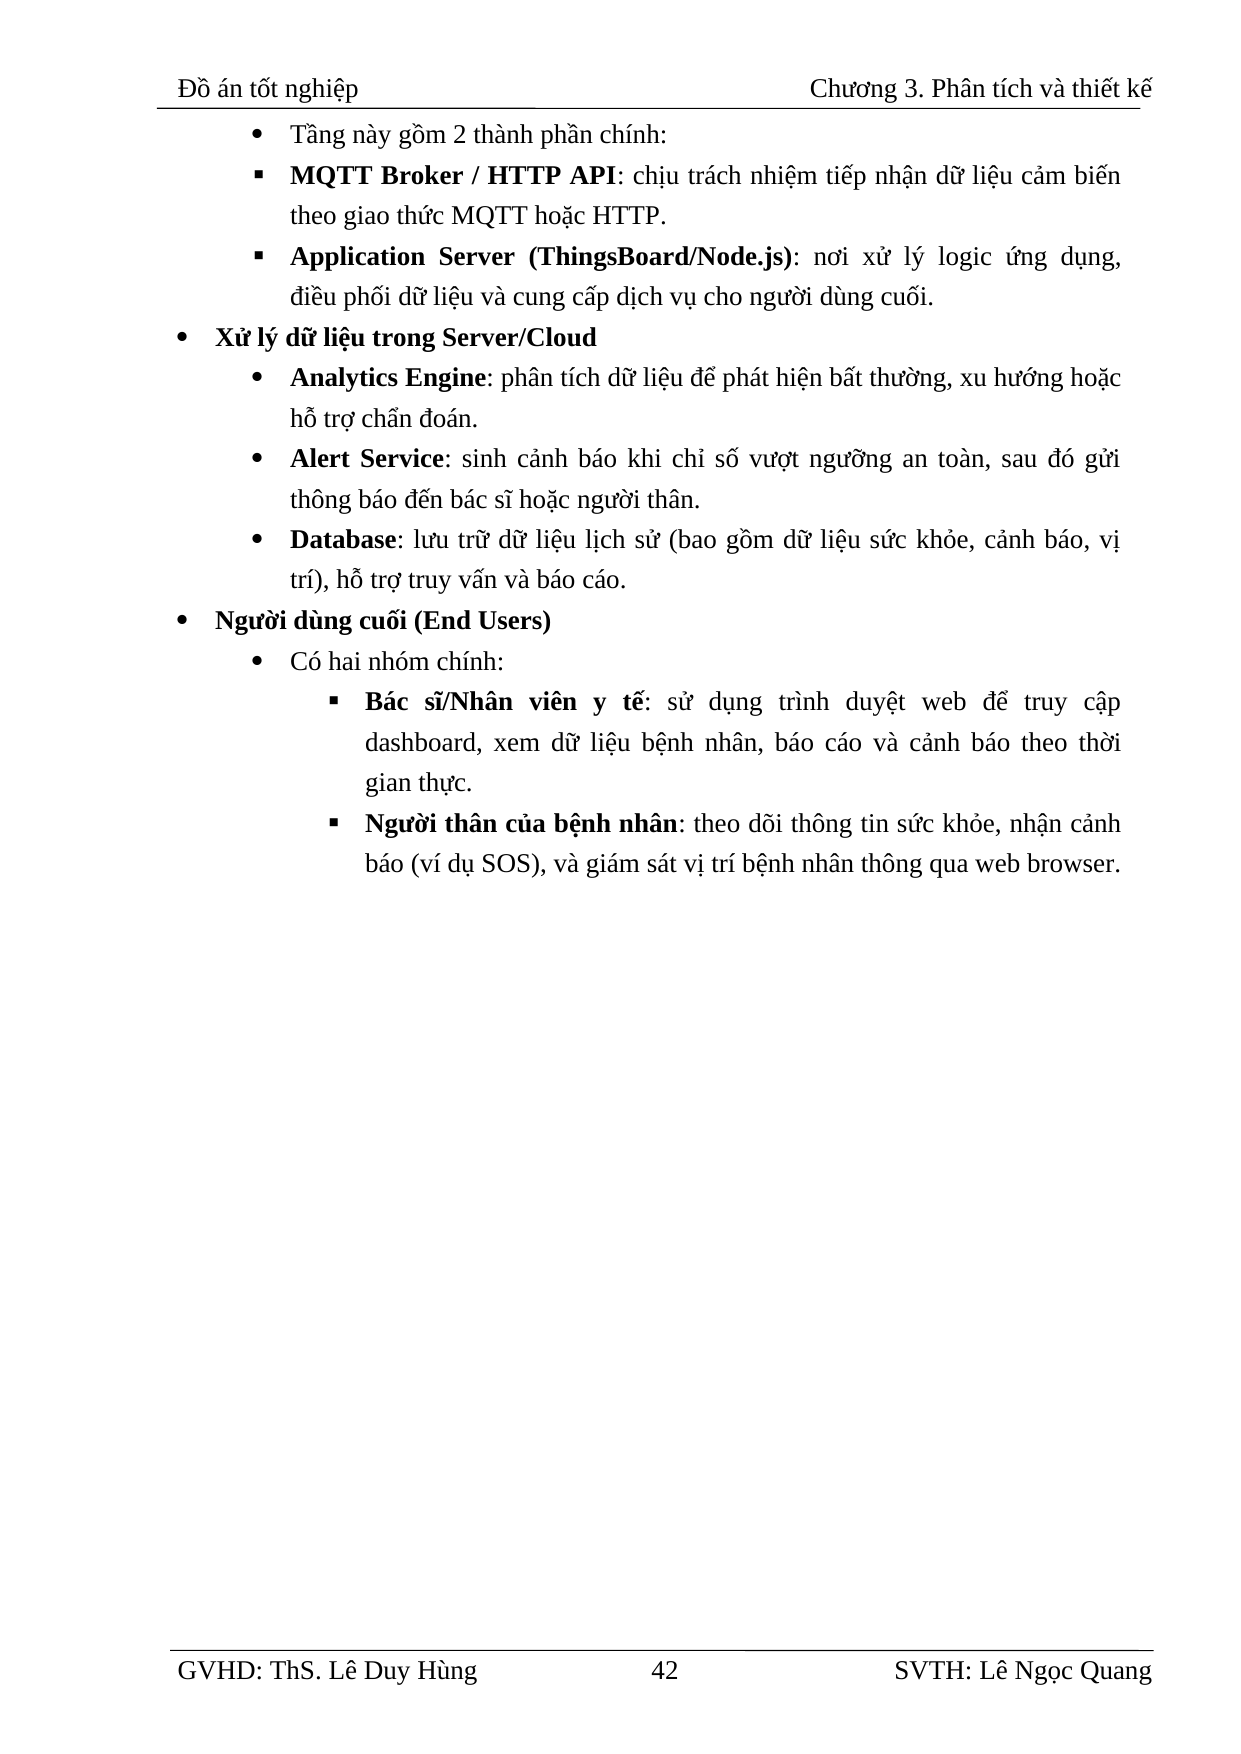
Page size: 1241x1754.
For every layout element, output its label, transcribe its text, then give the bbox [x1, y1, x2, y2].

list Người thân của bệnh nhân: theo dõi thông tin sức khỏe, nhận cảnh báo (ví dụ SOS), và giám sát vị trí bệnh nhân thông qua web browser. [327, 807, 1122, 878]
list Database: lưu trữ dữ liệu lịch sử (bao gồm dữ liệu sức khỏe, cảnh báo, vị trí), hỗ trợ truy vấn và báo cáo. [252, 523, 1122, 595]
list Người dùng cuối (End Users) [177, 604, 1122, 635]
list Alert Service: sinh cảnh báo khi chỉ số vượt ngưỡng an toàn, sau đó gửi thông báo đến bác sĩ hoặc người thân. [252, 442, 1122, 514]
list Xử lý dữ liệu trong Server/Cloud [177, 321, 1122, 352]
list Có hai nhóm chính: [252, 645, 1122, 676]
list MQTT Broker / HTTP API: chịu trách nhiệm tiếp nhận dữ liệu cảm biến theo giao thức MQTT hoặc HTTP. [252, 159, 1122, 230]
list Analytics Engine: phân tích dữ liệu để phát hiện bất thường, xu hướng hoặc hỗ trợ chẩn đoán. [252, 361, 1122, 433]
list Tầng này gồm 2 thành phần chính: [252, 118, 1122, 149]
list Bác sĩ/Nhân viên y tế: sử dụng trình duyệt web để truy cập dashboard, xem dữ liệu bệnh nhân, báo cáo và cảnh báo theo thời gian thực. [327, 685, 1122, 797]
list Application Server (ThingsBoard/Node.js): nơi xử lý logic ứng dụng, điều phối dữ liệu và cung cấp dịch vụ cho người dùng cuối. [252, 240, 1122, 311]
